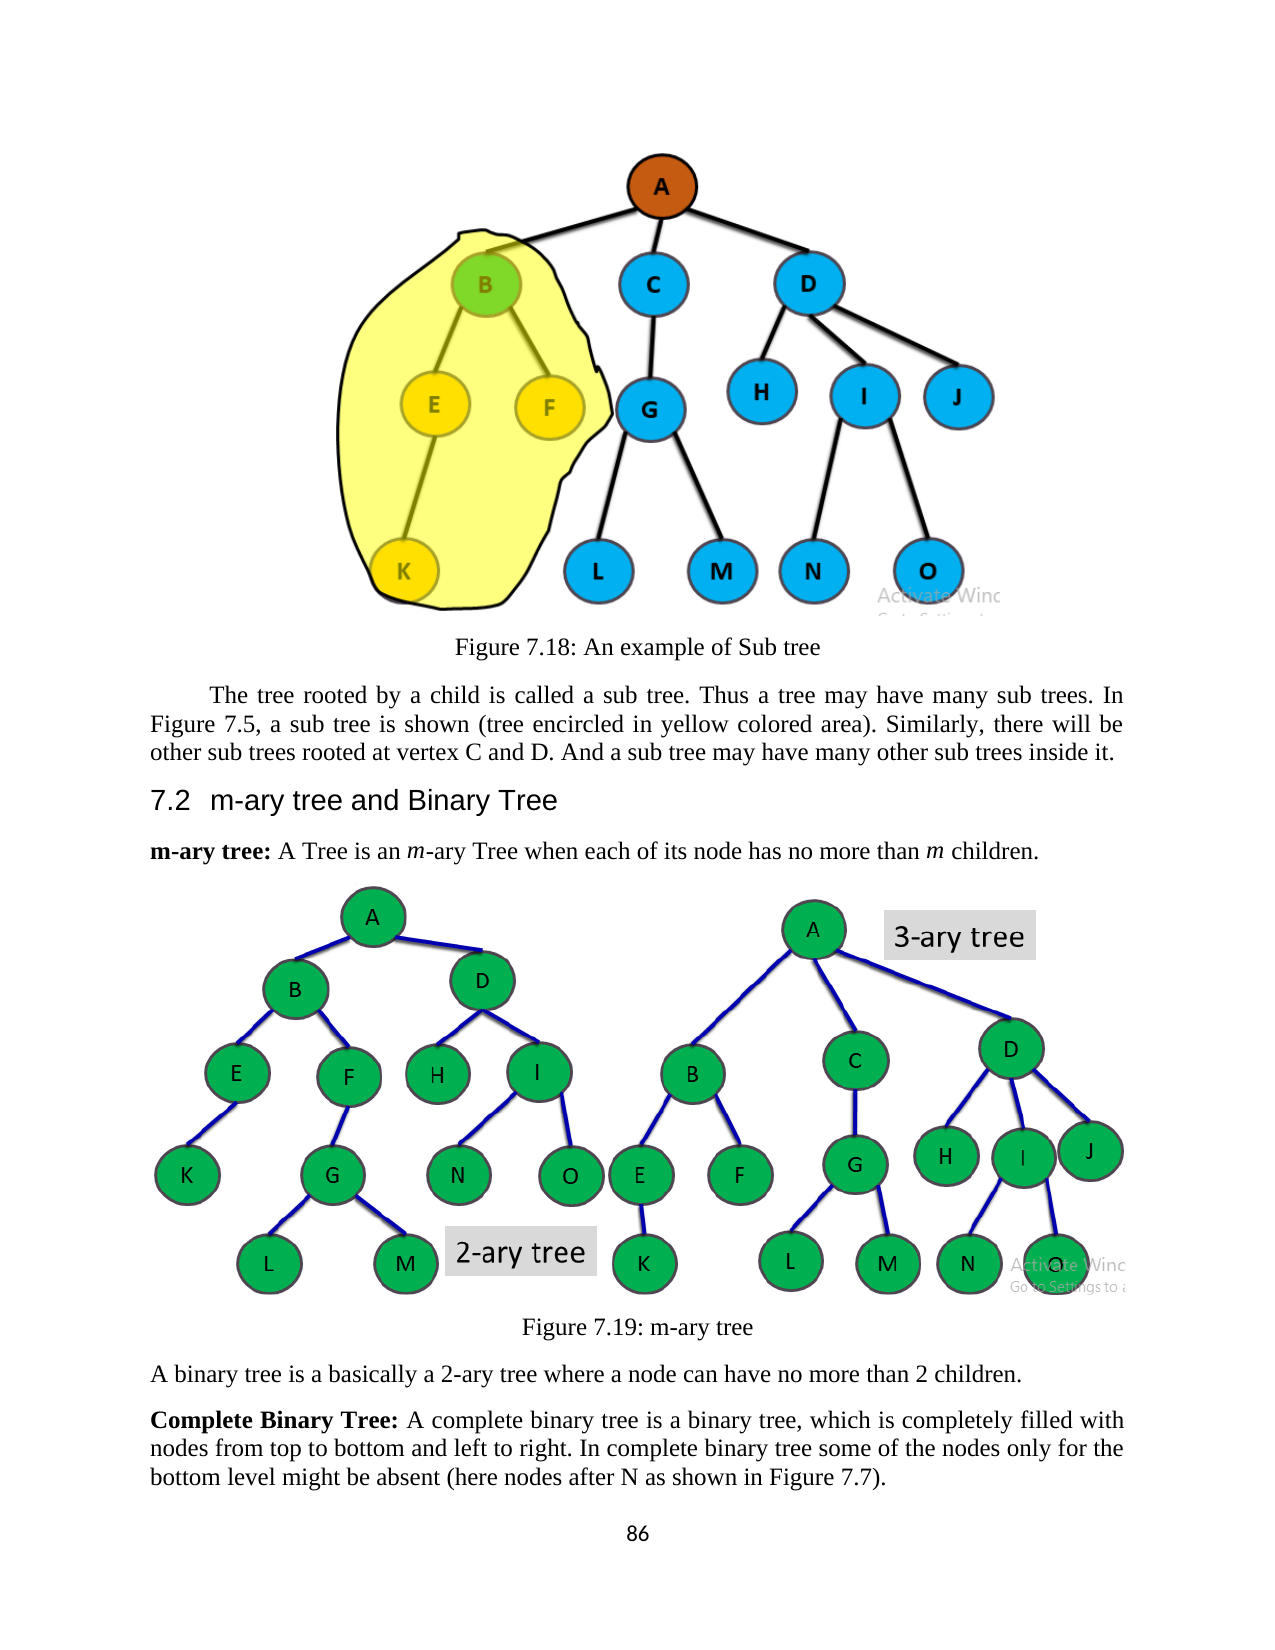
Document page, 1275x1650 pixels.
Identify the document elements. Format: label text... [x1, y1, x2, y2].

subtitle m-ary tree and Binary Tree [150, 783, 1125, 816]
text m-ary tree: A Tree is an -ary Tree when each of its node has no more than children. [150, 836, 1125, 864]
text Figure 7.19: m-ary tree [150, 1312, 1125, 1340]
text Figure 7.18: An example of Sub tree [150, 632, 1125, 661]
text Complete Binary Tree: A complete binary tree is a binary tree, which is completely filled with nodes from top to bottom and left to right. In complete binary tree some of the nodes only for the bottom level might be absent (here nodes after N as shown in Figure 7.7). [150, 1405, 1125, 1491]
picture [150, 881, 1125, 1295]
text The tree rooted by a child is called a sub tree. Thus a tree may have many sub trees. In Figure 7.5, a sub tree is shown (tree encircled in yellow colored area). Similarly, there will be other sub trees rooted at vertex C and D. And a sub tree may have many other sub trees inside it. [150, 680, 1125, 766]
text A binary tree is a basically a 2-ary tree where a node can have no more than 2 children. [150, 1359, 1125, 1388]
picture [334, 150, 1001, 616]
